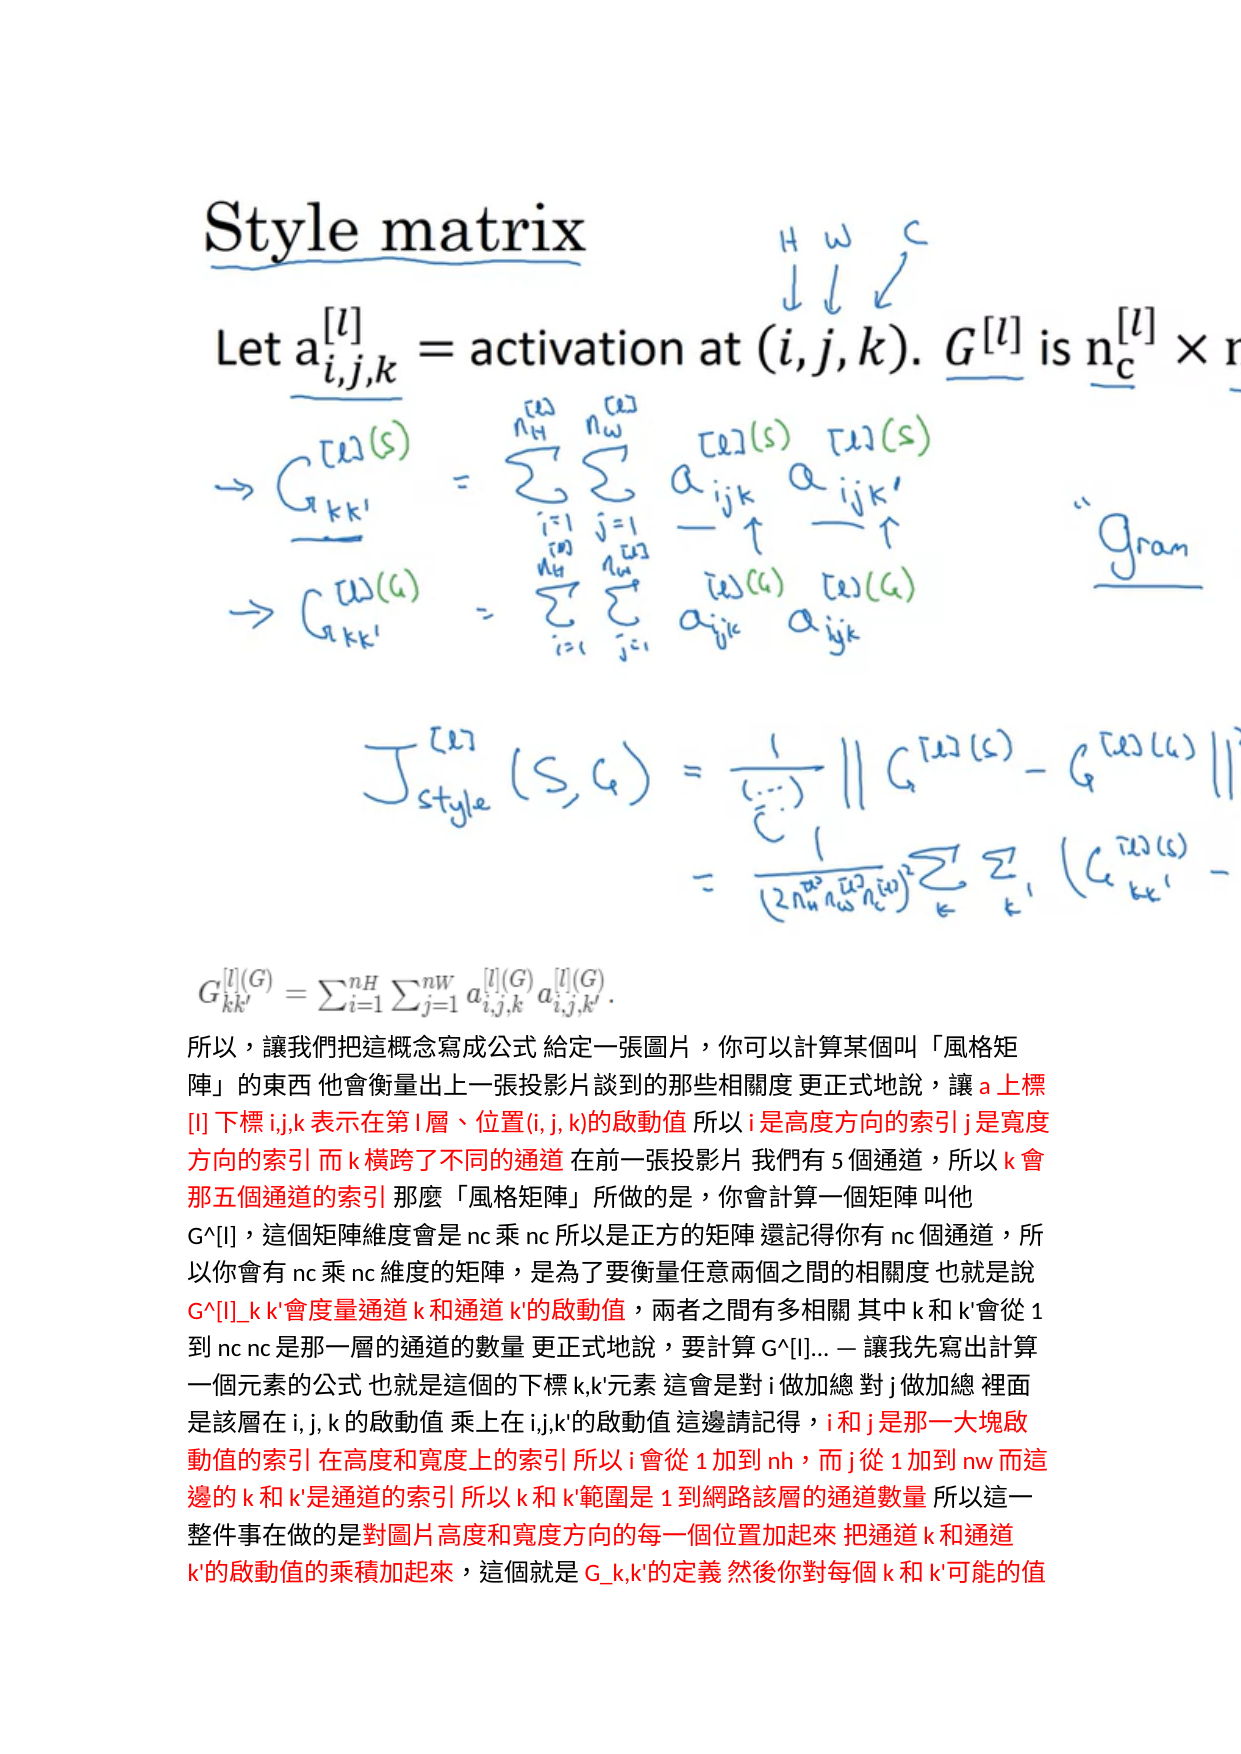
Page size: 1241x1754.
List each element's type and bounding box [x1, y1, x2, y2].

picture [187, 952, 624, 1027]
picture [187, 180, 1241, 936]
text [187, 1027, 1053, 1589]
